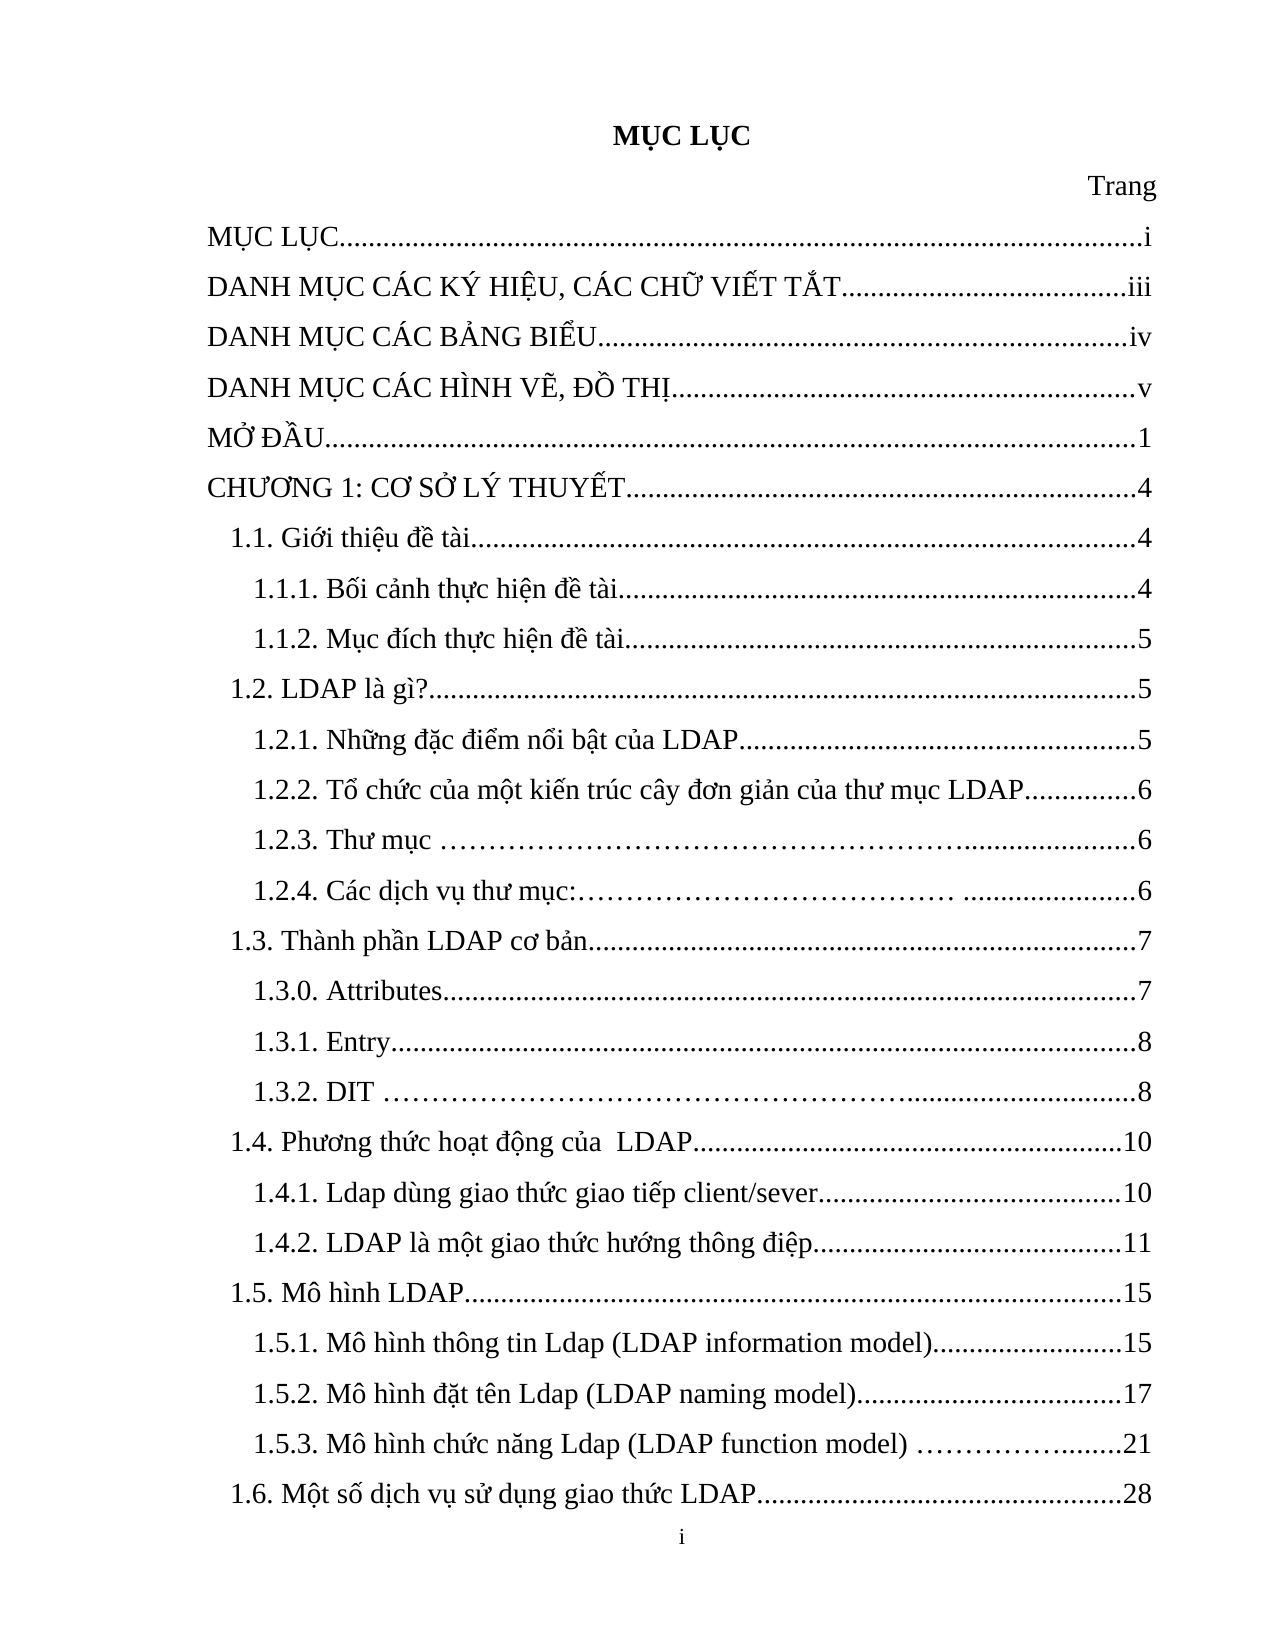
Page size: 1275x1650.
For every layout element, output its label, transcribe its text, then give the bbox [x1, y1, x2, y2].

text 1.2. LDAP là gì? 5 [230, 672, 1157, 705]
text 1.3.0. Attributes. 7 [253, 973, 1157, 1007]
text 1.4.1. Ldap dùng giao thức giao tiếp client/sever. 10 [253, 1175, 1157, 1208]
text MỞ ĐẦU 1 [207, 420, 1157, 453]
text 1.5.1. Mô hình thông tin Ldap (LDAP information model). 15 [253, 1326, 1157, 1359]
text 1.5.3. Mô hình chức năng Ldap (LDAP function model) …………… 21 [253, 1426, 1157, 1460]
text 1.2.3. Thư mục ……………………………………………… 6 [253, 822, 1157, 856]
text 1.5. Mô hình LDAP 15 [230, 1275, 1157, 1309]
text 1.3.2. DIT ……………………………………………… 8 [253, 1074, 1157, 1108]
text DANH MỤC CÁC BẢNG BIỂU iv [207, 319, 1157, 353]
text 1.6. Một số dịch vụ sử dụng giao thức LDAP 28 [230, 1477, 1157, 1510]
text 1.3.1. Entry 8 [253, 1024, 1157, 1057]
text 1.1.2. Mục đích thực hiện đề tài 5 [253, 621, 1157, 655]
text MỤC LỤC i [207, 219, 1157, 252]
text Trang [207, 168, 1157, 202]
text 1.4. Phương thức hoạt động của LDAP 10 [230, 1124, 1157, 1158]
text 1.1. Giới thiệu đề tài 4 [230, 521, 1157, 554]
text 1.5.2. Mô hình đặt tên Ldap (LDAP naming model) 17 [253, 1376, 1157, 1409]
text 1.2.2. Tổ chức của một kiến trúc cây đơn giản của thư mục LDAP 6 [253, 772, 1157, 806]
text CHƯƠNG 1: CƠ SỞ LÝ THUYẾT 4 [207, 470, 1157, 504]
text DANH MỤC CÁC KÝ HIỆU, CÁC CHỮ VIẾT TẮT iii [207, 269, 1157, 303]
text DANH MỤC CÁC HÌNH VẼ, ĐỒ THỊ v [207, 370, 1157, 403]
text 1.2.4. Các dịch vụ thư mục:………………………………… 6 [253, 873, 1157, 906]
text 1.3. Thành phần LDAP cơ bản 7 [230, 923, 1157, 957]
text 1.4.2. LDAP là một giao thức hướng thông điệp 11 [253, 1225, 1157, 1258]
text 1.1.1. Bối cảnh thực hiện đề tài 4 [253, 571, 1157, 604]
text 1.2.1. Những đặc điểm nổi bật của LDAP. 5 [253, 722, 1157, 755]
text MỤC LỤC [207, 118, 1157, 152]
